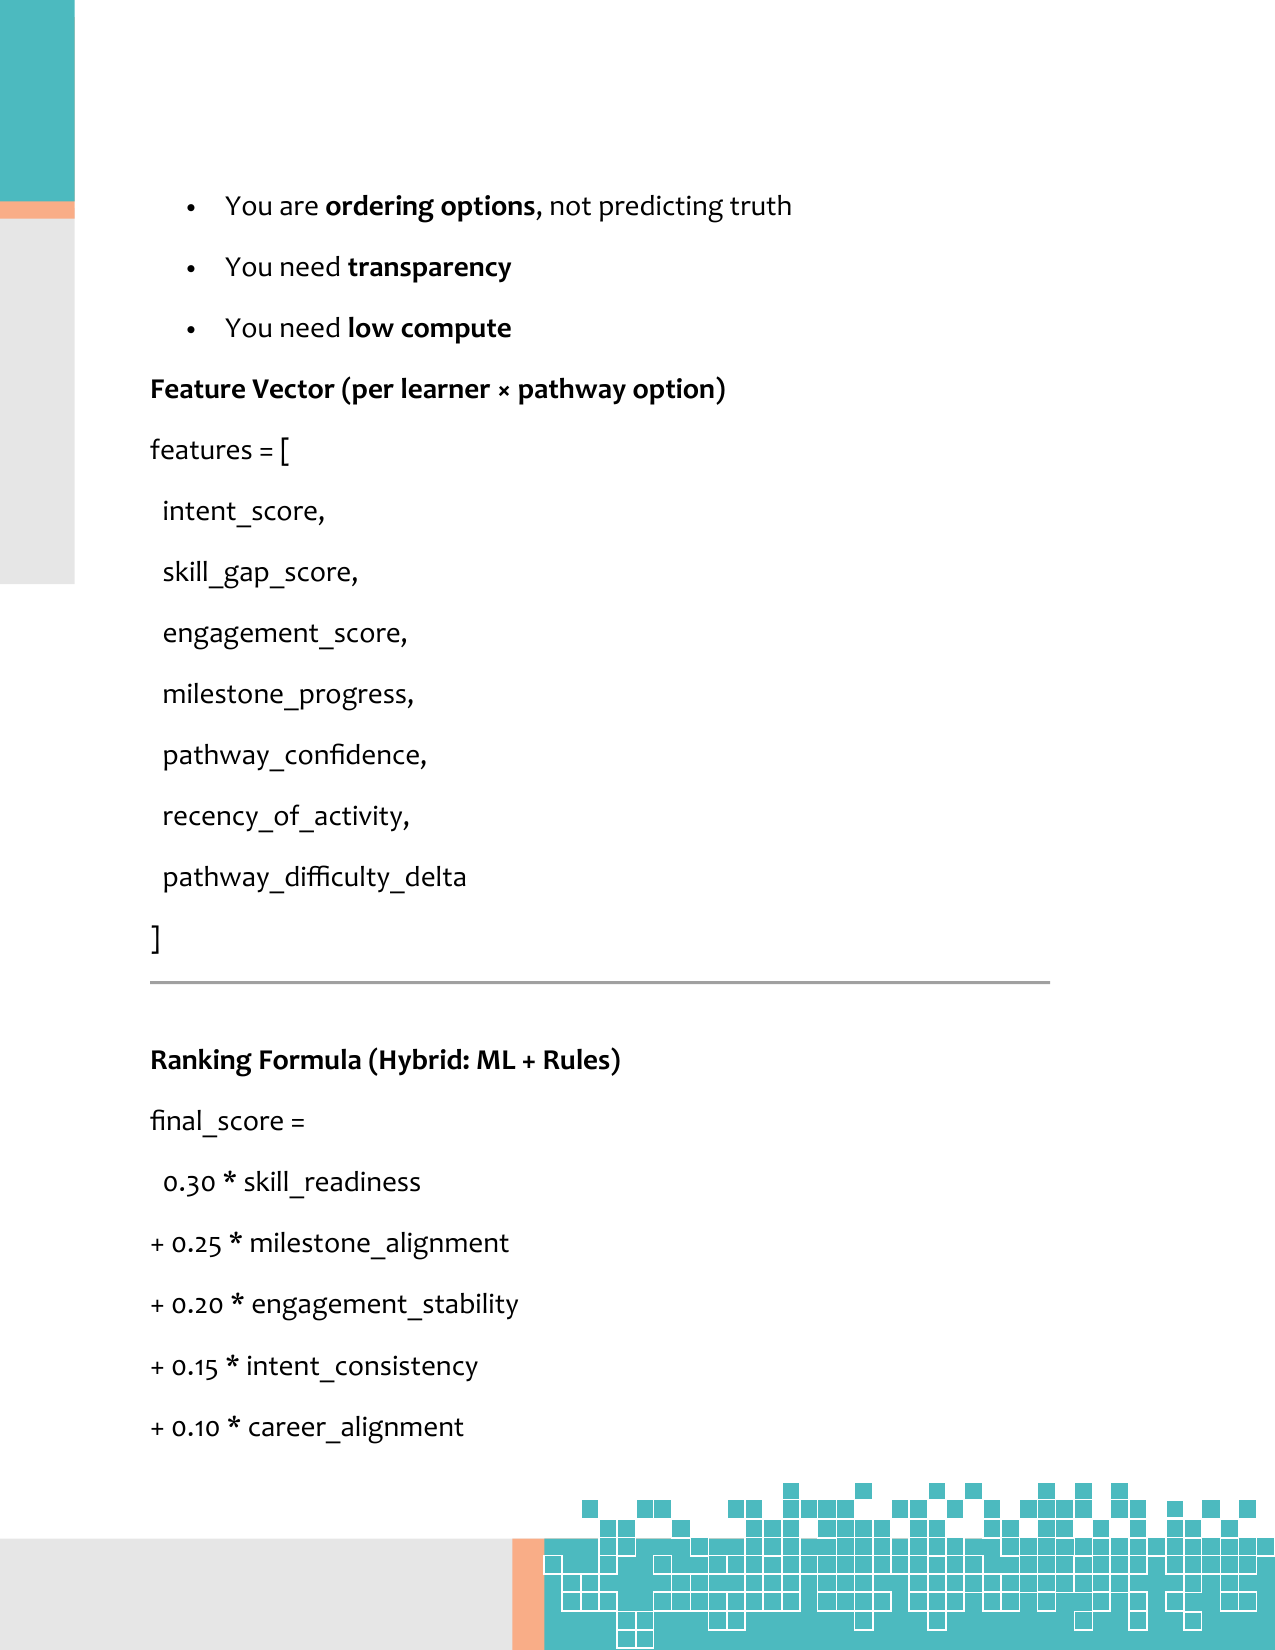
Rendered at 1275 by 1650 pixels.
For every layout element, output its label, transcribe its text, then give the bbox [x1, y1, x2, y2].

text engagement_score, [150, 615, 975, 650]
text intent_score, [150, 493, 975, 528]
text pathway_confidence, [150, 737, 975, 772]
text 0.30 * skill_readiness [150, 1164, 975, 1200]
text features = [ [150, 432, 975, 467]
text + 0.20 * engagement_stability [150, 1286, 975, 1322]
text recency_of_activity, [150, 798, 975, 833]
text skill_gap_score, [150, 554, 975, 589]
text ] [150, 920, 975, 956]
list You need transparency [187, 248, 975, 284]
text Ranking Formula (Hybrid: ML + Rules) [150, 1042, 975, 1078]
text + 0.15 * intent_consistency [150, 1347, 975, 1383]
text pathway_difficulty_delta [150, 859, 975, 894]
text final_score = [150, 1103, 975, 1139]
text + 0.25 * milestone_alignment [150, 1225, 975, 1261]
list You are ordering options, not predicting truth [187, 187, 975, 223]
text Feature Vector (per learner × pathway option) [150, 371, 975, 406]
text + 0.10 * career_alignment [150, 1408, 975, 1444]
text milestone_progress, [150, 676, 975, 711]
list You need low compute [187, 309, 975, 345]
